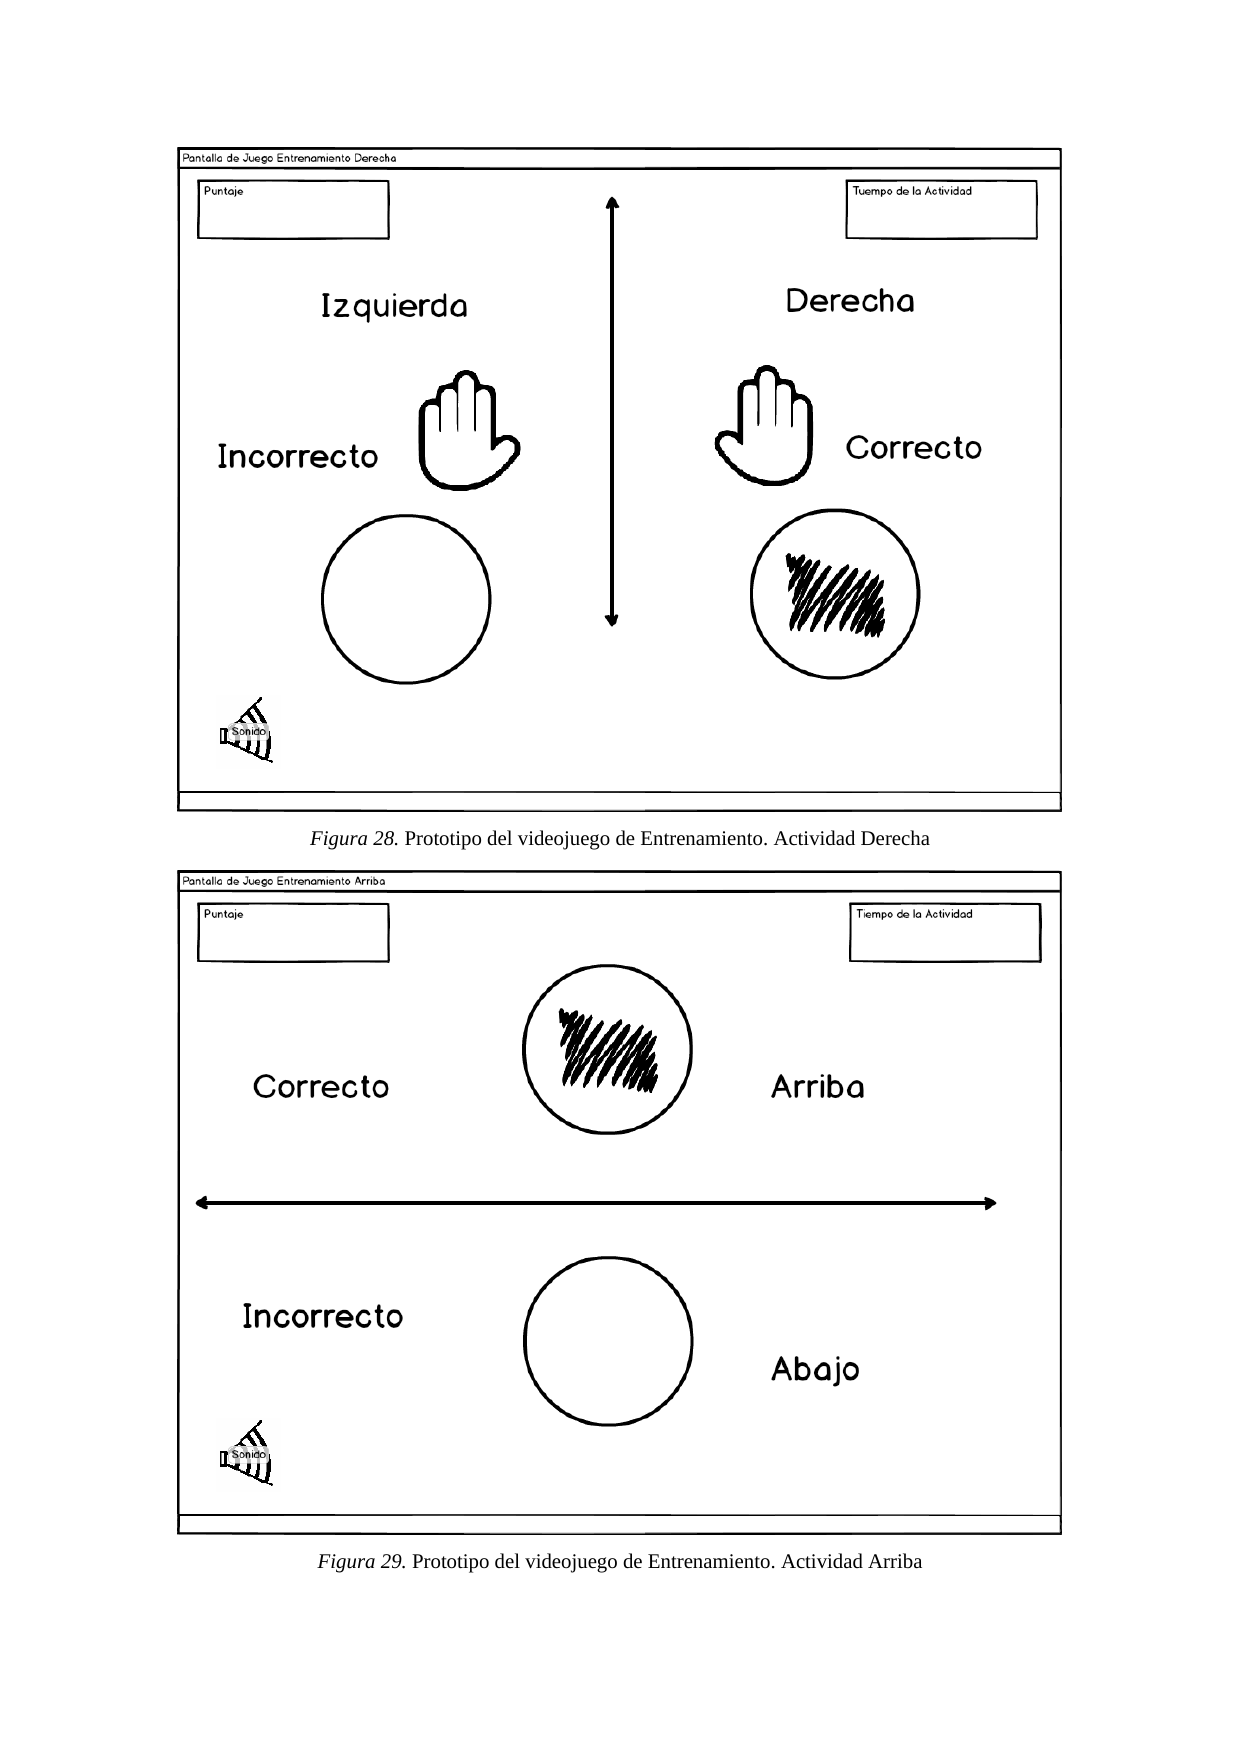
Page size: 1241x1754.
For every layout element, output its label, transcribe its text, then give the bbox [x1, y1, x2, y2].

text Figura 28. Prototipo del videojuego de Entrenamiento. Actividad Derecha [177, 826, 1063, 850]
picture [177, 870, 1062, 1535]
picture [177, 147, 1062, 812]
text Figura 29. Prototipo del videojuego de Entrenamiento. Actividad Arriba [177, 1549, 1063, 1573]
